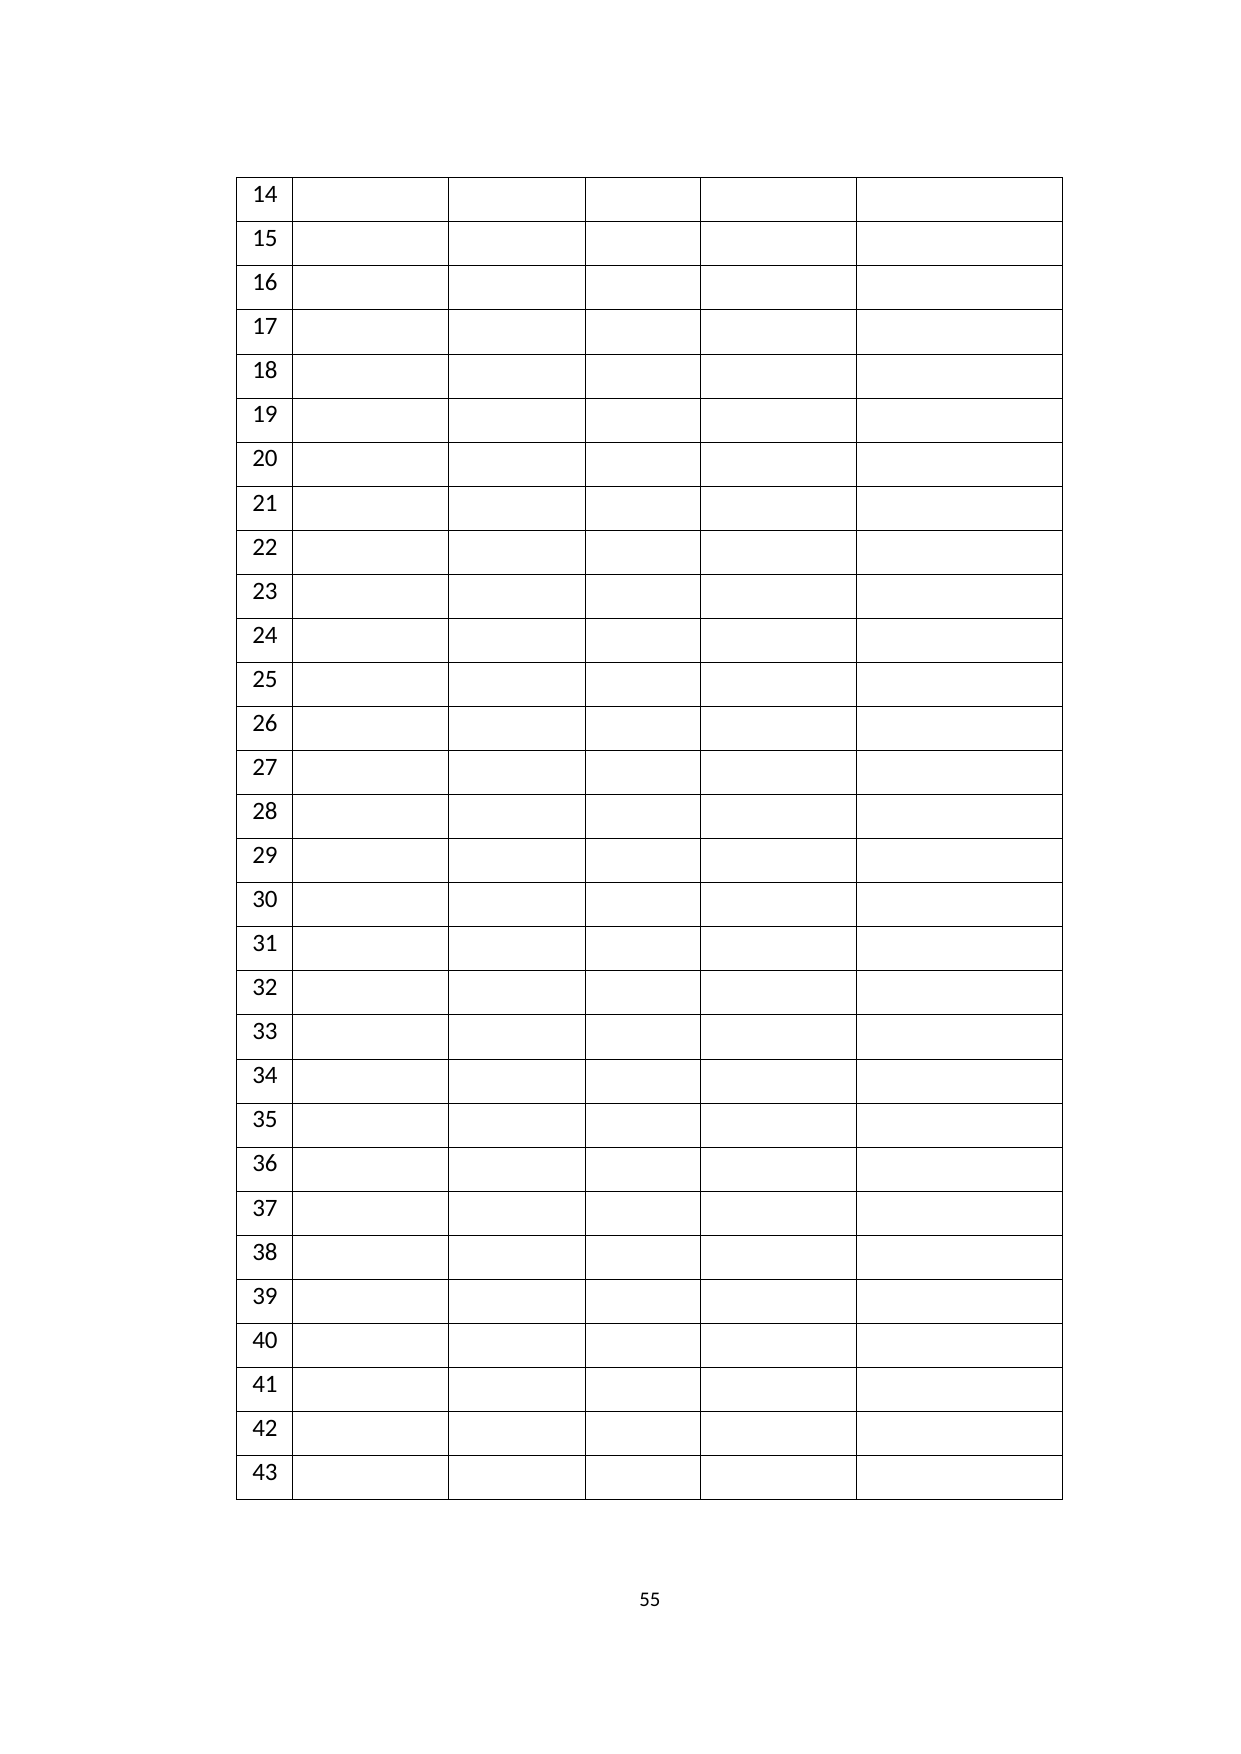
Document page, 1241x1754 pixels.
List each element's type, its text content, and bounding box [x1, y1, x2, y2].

table_cell 28 [237, 795, 292, 838]
table_cell [857, 310, 1062, 353]
table_cell [449, 575, 585, 618]
table_cell [293, 575, 448, 618]
table_cell 22 [237, 531, 292, 574]
table_cell [857, 1060, 1062, 1102]
table_cell [449, 399, 585, 442]
table_cell [449, 839, 585, 882]
table_cell [857, 619, 1062, 662]
table_cell [586, 883, 700, 926]
table_cell 20 [237, 443, 292, 486]
table_cell [701, 222, 856, 265]
table_cell 26 [237, 707, 292, 750]
table_cell [449, 619, 585, 662]
table_cell [701, 1236, 856, 1279]
table_cell 24 [237, 619, 292, 662]
table_cell [293, 707, 448, 750]
table_cell [701, 531, 856, 574]
table_cell [701, 399, 856, 442]
table_cell [701, 663, 856, 706]
table_cell [857, 971, 1062, 1014]
table_cell [586, 1280, 700, 1323]
table_cell [857, 1456, 1062, 1499]
table_cell 40 [237, 1324, 292, 1367]
table_cell 21 [237, 487, 292, 530]
table_cell [586, 751, 700, 794]
table_cell [857, 883, 1062, 926]
table_cell [293, 1192, 448, 1235]
table_cell [449, 1192, 585, 1235]
table_cell [293, 443, 448, 486]
table_cell [586, 839, 700, 882]
table_cell [857, 178, 1062, 221]
table_cell 23 [237, 575, 292, 618]
table_cell 14 [237, 178, 292, 221]
table_cell [293, 619, 448, 662]
table_cell 16 [237, 266, 292, 309]
table_cell [857, 1412, 1062, 1455]
table_cell [857, 1324, 1062, 1367]
table_cell [701, 619, 856, 662]
table_cell [293, 531, 448, 574]
table_cell [293, 1060, 448, 1102]
table_cell [586, 1324, 700, 1367]
table_cell [586, 1015, 700, 1058]
table_cell 42 [237, 1412, 292, 1455]
table_cell [449, 795, 585, 838]
table_cell [293, 1015, 448, 1058]
table_cell [701, 1104, 856, 1147]
table_cell [293, 751, 448, 794]
table_cell [701, 1324, 856, 1367]
table_cell [449, 1368, 585, 1411]
table_cell [586, 1412, 700, 1455]
table_cell [857, 355, 1062, 397]
table_cell [293, 971, 448, 1014]
table_cell [293, 1104, 448, 1147]
table_cell [586, 443, 700, 486]
table_cell [857, 1015, 1062, 1058]
table_cell [701, 1015, 856, 1058]
table_cell [586, 927, 700, 970]
table_cell [857, 443, 1062, 486]
table_cell 34 [237, 1060, 292, 1102]
table_cell [701, 1456, 856, 1499]
table_cell [857, 795, 1062, 838]
table_cell [586, 795, 700, 838]
table_cell [449, 178, 585, 221]
table_cell [586, 178, 700, 221]
table_cell [857, 222, 1062, 265]
table_cell [586, 663, 700, 706]
table_cell [857, 663, 1062, 706]
table_cell [857, 487, 1062, 530]
table_cell [293, 795, 448, 838]
table_cell [701, 310, 856, 353]
table_cell [701, 487, 856, 530]
table_cell [449, 883, 585, 926]
table_cell [586, 399, 700, 442]
table_cell [701, 443, 856, 486]
table_cell [586, 1368, 700, 1411]
table_cell [293, 266, 448, 309]
table_cell [449, 443, 585, 486]
table_cell 19 [237, 399, 292, 442]
table_cell [293, 222, 448, 265]
table_cell [586, 971, 700, 1014]
table_cell 27 [237, 751, 292, 794]
table_cell [293, 1412, 448, 1455]
table_cell [586, 266, 700, 309]
table_cell [701, 1280, 856, 1323]
table_cell [449, 1015, 585, 1058]
table_cell [449, 1236, 585, 1279]
table_cell 37 [237, 1192, 292, 1235]
table_cell [701, 971, 856, 1014]
table_cell [701, 575, 856, 618]
table_cell [857, 1192, 1062, 1235]
table_cell [857, 751, 1062, 794]
table_cell [293, 1280, 448, 1323]
table_cell [449, 266, 585, 309]
table_cell [449, 1148, 585, 1191]
table_cell [857, 839, 1062, 882]
table_cell 33 [237, 1015, 292, 1058]
table_cell [586, 1104, 700, 1147]
table_cell [449, 1060, 585, 1102]
table_cell [293, 355, 448, 397]
table_cell 36 [237, 1148, 292, 1191]
table_cell [293, 1456, 448, 1499]
table_cell [586, 1192, 700, 1235]
table_cell [449, 751, 585, 794]
table_cell [449, 971, 585, 1014]
table_cell [449, 487, 585, 530]
table_cell 15 [237, 222, 292, 265]
table_cell 29 [237, 839, 292, 882]
table_cell 30 [237, 883, 292, 926]
table_cell [293, 883, 448, 926]
table_cell [586, 487, 700, 530]
table_cell [586, 355, 700, 397]
table_cell [449, 707, 585, 750]
table_cell [857, 575, 1062, 618]
table_cell [449, 1412, 585, 1455]
table_cell [701, 1368, 856, 1411]
table_cell [701, 355, 856, 397]
table_cell [586, 575, 700, 618]
table_cell 38 [237, 1236, 292, 1279]
table_cell [449, 1280, 585, 1323]
table_cell [857, 399, 1062, 442]
table_cell [701, 927, 856, 970]
table_cell 25 [237, 663, 292, 706]
table_cell [701, 883, 856, 926]
table_cell [449, 1456, 585, 1499]
table_cell [586, 1148, 700, 1191]
table_cell [857, 1104, 1062, 1147]
table_cell [449, 1104, 585, 1147]
table_cell [449, 310, 585, 353]
table_cell [701, 1148, 856, 1191]
table_cell [701, 1412, 856, 1455]
table_cell [857, 531, 1062, 574]
table_cell [857, 266, 1062, 309]
table_cell 35 [237, 1104, 292, 1147]
table_cell [449, 355, 585, 397]
table_cell [701, 1192, 856, 1235]
table_cell [449, 663, 585, 706]
table_cell [449, 531, 585, 574]
table_cell [857, 1148, 1062, 1191]
table_cell [293, 178, 448, 221]
table_cell [701, 707, 856, 750]
table_cell [293, 1324, 448, 1367]
table_cell [857, 927, 1062, 970]
table_cell [449, 1324, 585, 1367]
table_cell [586, 1236, 700, 1279]
table_cell 32 [237, 971, 292, 1014]
table_cell [293, 487, 448, 530]
table_cell [586, 707, 700, 750]
table_cell [857, 1280, 1062, 1323]
table_cell [293, 310, 448, 353]
table_cell [586, 310, 700, 353]
table_cell [586, 222, 700, 265]
table_cell 17 [237, 310, 292, 353]
table_cell [293, 927, 448, 970]
table_cell [857, 707, 1062, 750]
table_cell [701, 751, 856, 794]
table_cell [857, 1368, 1062, 1411]
table_cell [701, 266, 856, 309]
table_cell [857, 1236, 1062, 1279]
table_cell [586, 1456, 700, 1499]
table_cell [449, 222, 585, 265]
table_cell [586, 531, 700, 574]
table_cell [293, 399, 448, 442]
table_cell 18 [237, 355, 292, 397]
table_cell [293, 839, 448, 882]
table_cell [293, 1368, 448, 1411]
table_cell 39 [237, 1280, 292, 1323]
table_cell [701, 839, 856, 882]
table_cell 43 [237, 1456, 292, 1499]
table_cell [701, 1060, 856, 1102]
table_cell [586, 1060, 700, 1102]
table_cell [293, 1148, 448, 1191]
table_cell 31 [237, 927, 292, 970]
table_cell [586, 619, 700, 662]
table_cell [293, 663, 448, 706]
table_cell [449, 927, 585, 970]
table_cell [701, 178, 856, 221]
table_cell [293, 1236, 448, 1279]
table_cell [701, 795, 856, 838]
table_cell 41 [237, 1368, 292, 1411]
